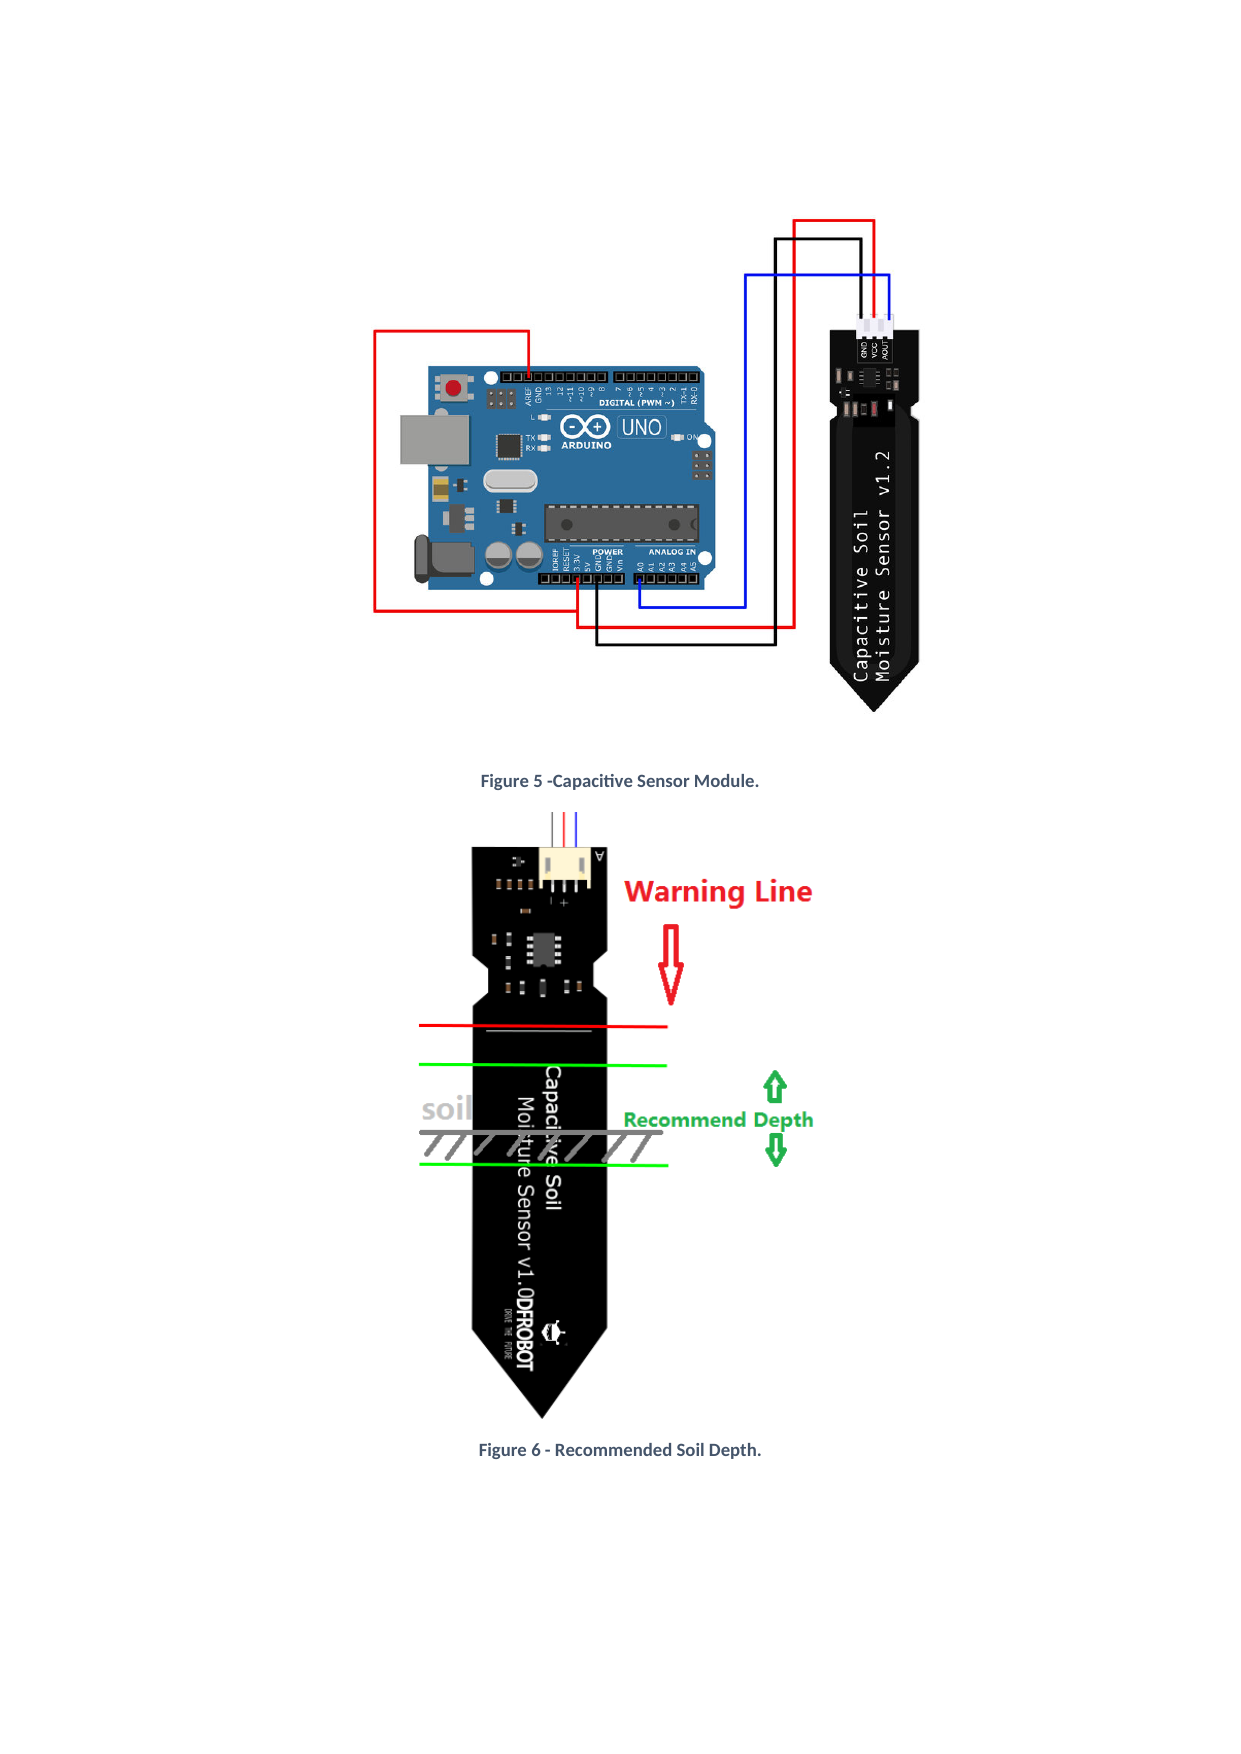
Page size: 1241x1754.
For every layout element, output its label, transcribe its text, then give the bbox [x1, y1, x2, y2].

text Figure 5 -Capacitive Sensor Module. [150, 769, 1090, 792]
text Figure 6 - Recommended Soil Depth. [150, 1438, 1090, 1461]
picture [418, 812, 822, 1419]
picture [335, 196, 981, 750]
